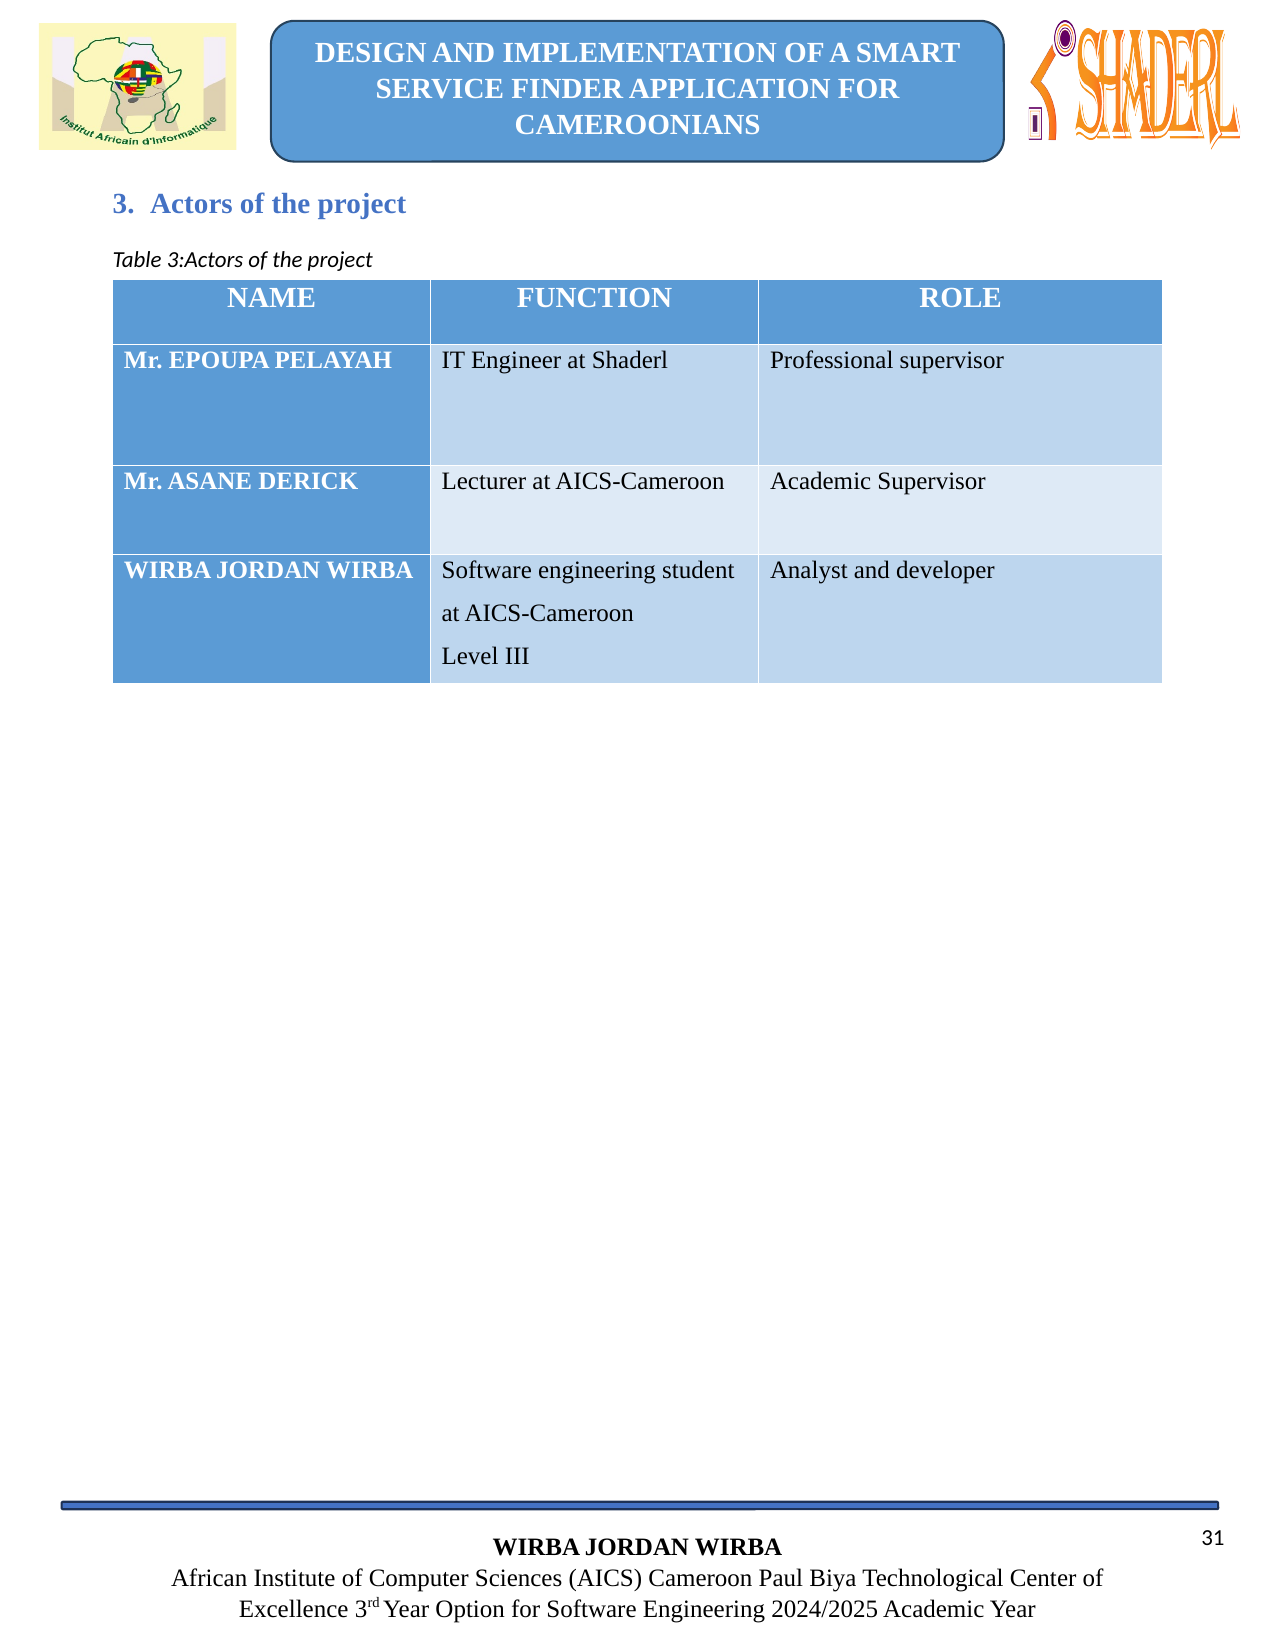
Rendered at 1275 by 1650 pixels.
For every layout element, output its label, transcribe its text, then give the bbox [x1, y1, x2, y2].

table_cell Analyst and developer [759, 555, 1162, 683]
table_cell Lecturer at AICS-Cameroon [431, 466, 758, 554]
subtitle Actors of the project [112, 186, 1162, 220]
table_cell WIRBA JORDAN WIRBA [113, 555, 430, 683]
table_header FUNCTION [431, 280, 758, 344]
table_cell Professional supervisor [759, 345, 1162, 465]
table_cell Software engineering student at AICS-Cameroon Level III [431, 555, 758, 683]
table_header ROLE [759, 280, 1162, 344]
table_header NAME [113, 280, 430, 344]
table_cell Mr. ASANE DERICK [113, 466, 430, 554]
picture [1028, 20, 1241, 150]
table_cell IT Engineer at Shaderl [431, 345, 758, 465]
table_cell Mr. EPOUPA PELAYAH [113, 345, 430, 465]
table_cell Academic Supervisor [759, 466, 1162, 554]
picture [38, 23, 237, 150]
